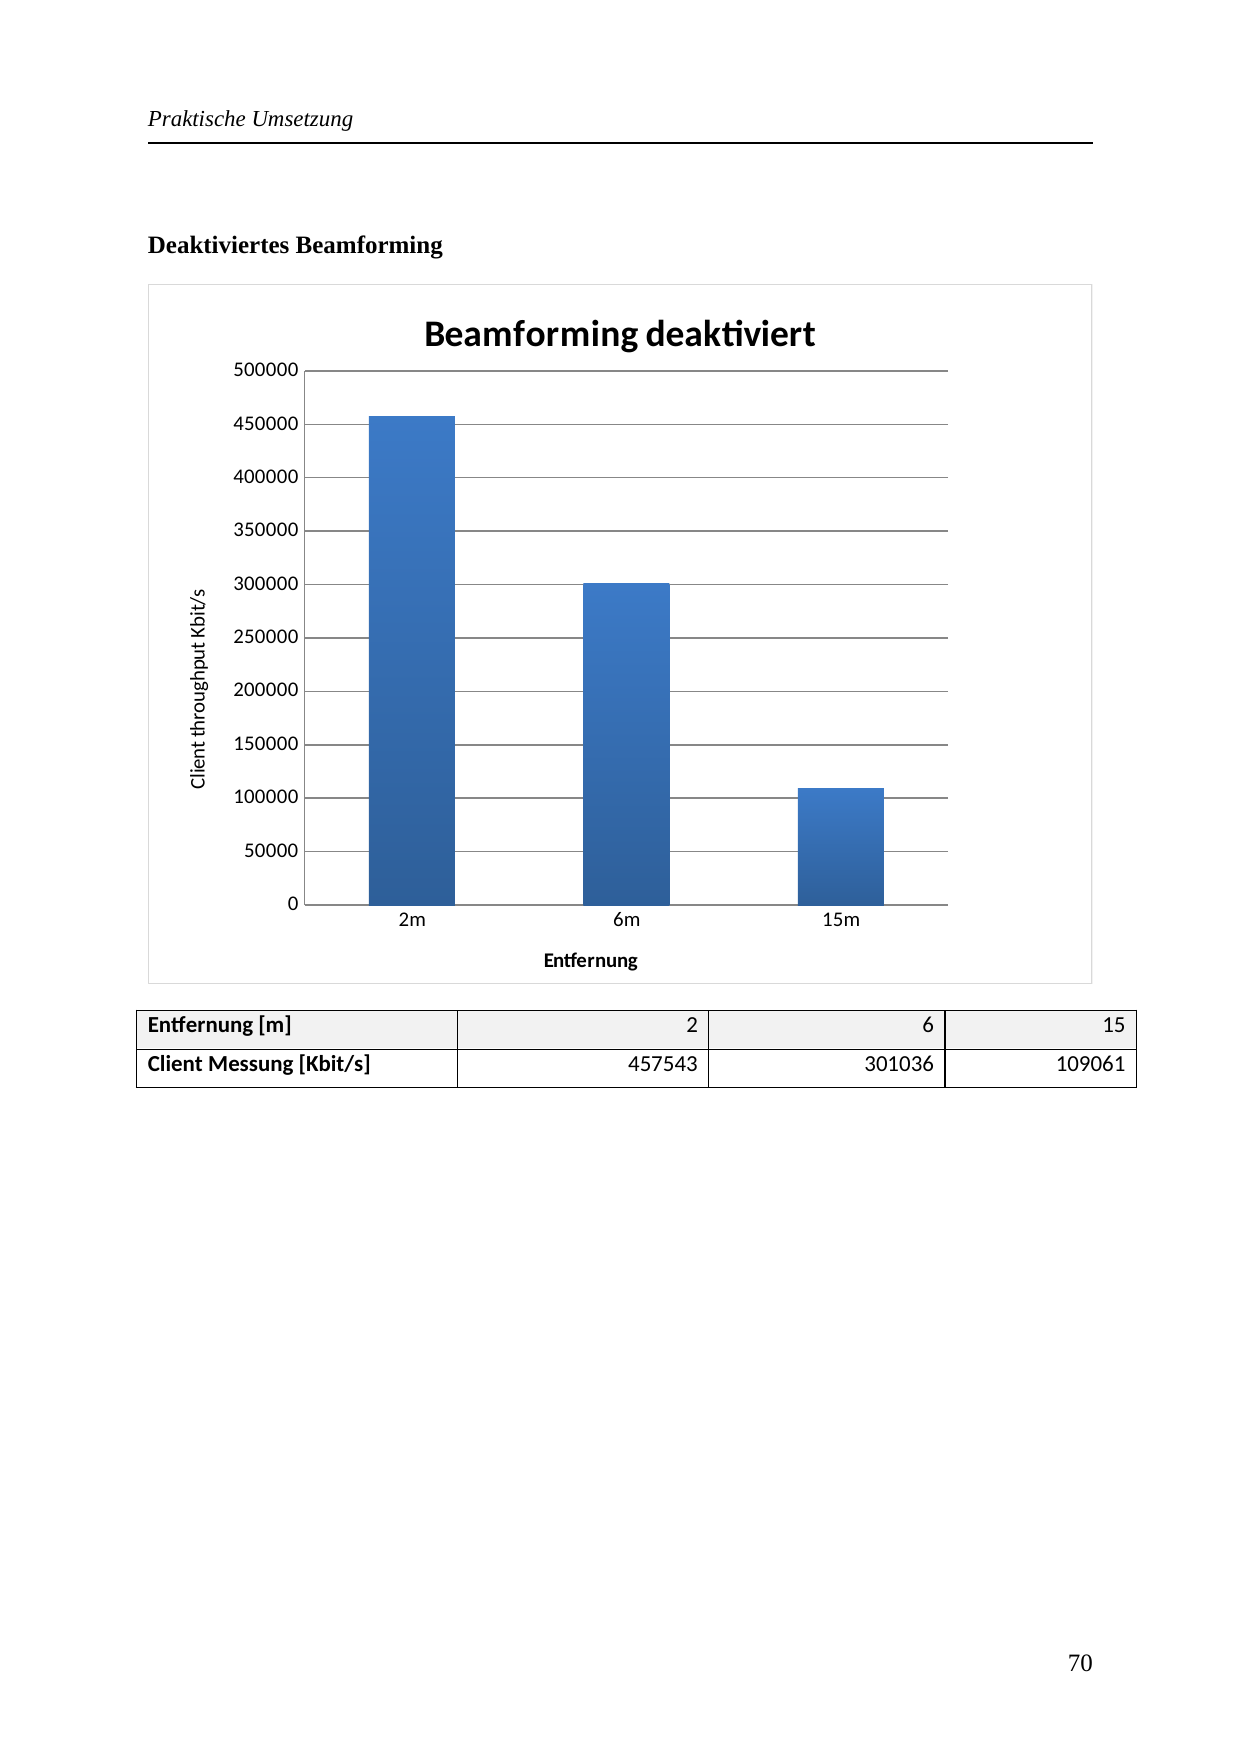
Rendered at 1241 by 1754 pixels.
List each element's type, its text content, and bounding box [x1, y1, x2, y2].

table_header 2 [458, 1011, 708, 1048]
text Deaktiviertes Beamforming [148, 230, 1093, 259]
table_header Entfernung [m] [137, 1011, 457, 1048]
table_cell 301036 [709, 1050, 944, 1087]
table_header 6 [709, 1011, 944, 1048]
table_cell 109061 [946, 1050, 1136, 1087]
table_cell Client Messung [Kbit/s] [137, 1050, 457, 1087]
table_cell 457543 [458, 1050, 708, 1087]
table_header 15 [946, 1011, 1136, 1048]
